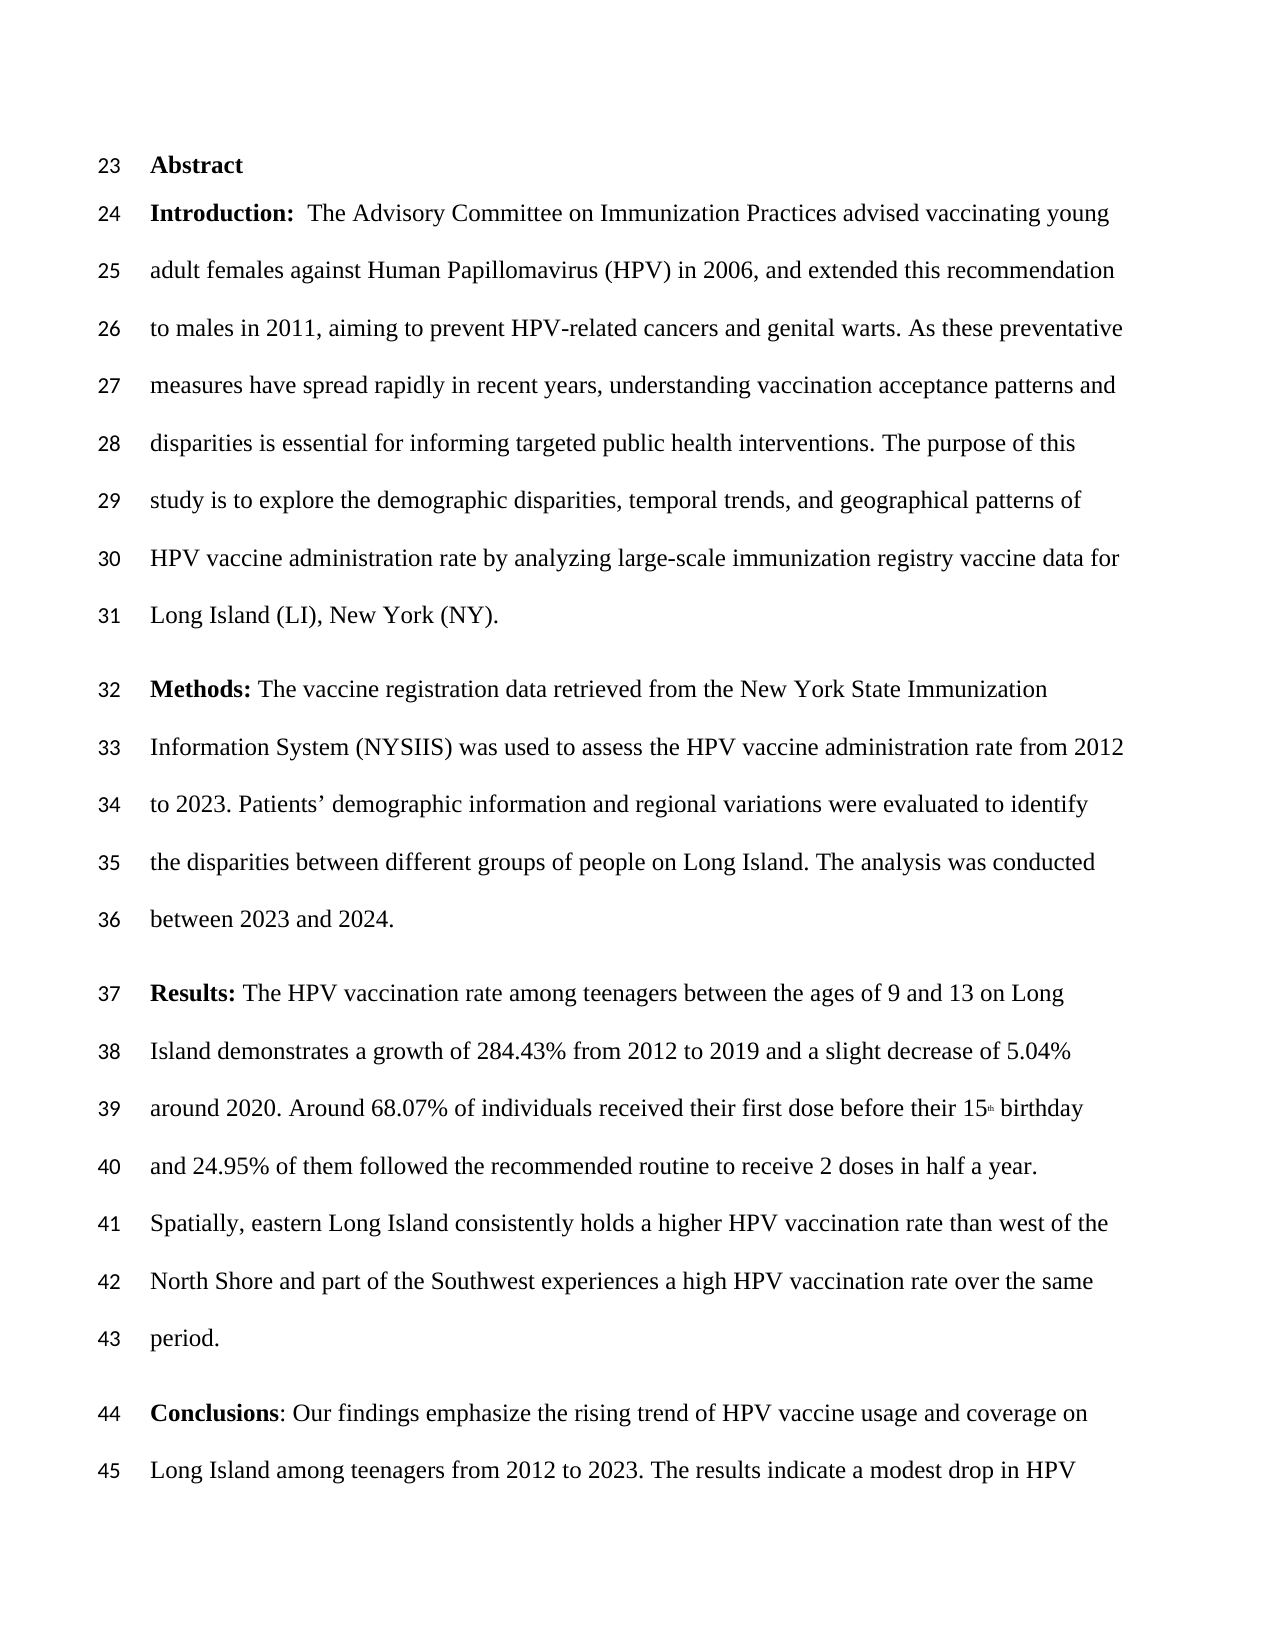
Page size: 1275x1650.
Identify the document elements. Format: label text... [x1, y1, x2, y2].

text Methods: The vaccine registration data retrieved from the New York State Immunization Information System (NYSIIS) was used to assess the HPV vaccine administration rate from 2012 to 2023. Patients’ demographic information and regional variations were evaluated to identify the disparities between different groups of people on Long Island. The analysis was conducted between 2023 and 2024. [150, 674, 1125, 933]
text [150, 1398, 1125, 1484]
text Introduction: The Advisory Committee on Immunization Practices advised vaccinating young adult females against Human Papillomavirus (HPV) in 2006, and extended this recommendation to males in 2011, aiming to prevent HPV-related cancers and genital warts. As these preventative measures have spread rapidly in recent years, understanding vaccination acceptance patterns and disparities is essential for informing targeted public health interventions. The purpose of this study is to explore the demographic disparities, temporal trends, and geographical patterns of HPV vaccine administration rate by analyzing large-scale immunization registry vaccine data for Long Island (LI), New York (NY). [150, 198, 1125, 629]
text Results: The HPV vaccination rate among teenagers between the ages of 9 and 13 on Long Island demonstrates a growth of 284.43% from 2012 to 2019 and a slight decrease of 5.04% around 2020. Around 68.07% of individuals received their first dose before their 15th birthday and 24.95% of them followed the recommended routine to receive 2 doses in half a year. Spatially, eastern Long Island consistently holds a higher HPV vaccination rate than west of the North Shore and part of the Southwest experiences a high HPV vaccination rate over the same period. [150, 978, 1125, 1352]
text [150, 150, 1125, 179]
